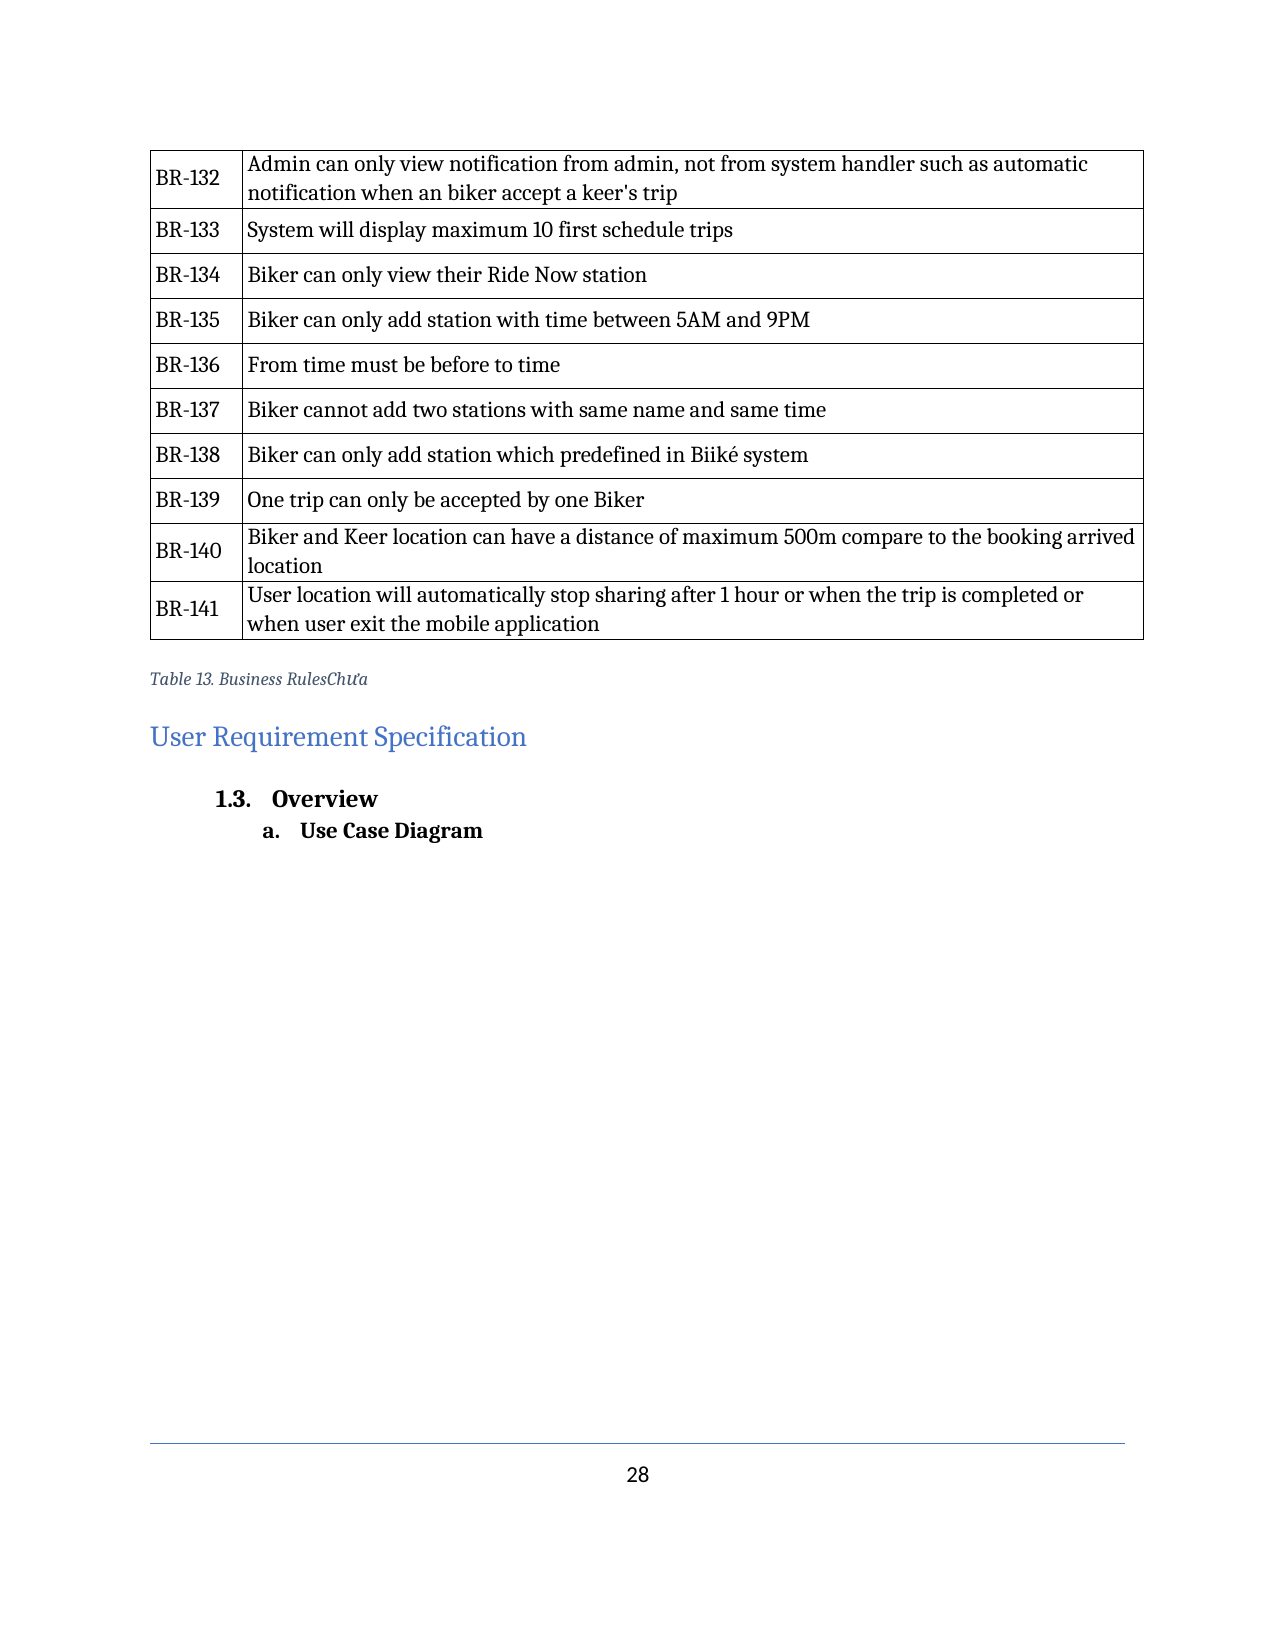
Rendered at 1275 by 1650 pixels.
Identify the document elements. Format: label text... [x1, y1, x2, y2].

table_cell BR-135 [151, 299, 242, 343]
text User Requirement Specification [150, 720, 1125, 753]
table_cell BR-133 [151, 209, 242, 253]
table_cell System will display maximum 10 first schedule trips [243, 209, 1143, 253]
table_cell BR-140 [151, 524, 242, 581]
table_cell BR-132 [151, 151, 242, 208]
table_cell One trip can only be accepted by one Biker [243, 479, 1143, 523]
table_cell User location will automatically stop sharing after 1 hour or when the trip is completed or when user exit the mobile application [243, 582, 1143, 639]
table_cell BR-137 [151, 389, 242, 433]
table_cell BR-138 [151, 434, 242, 478]
list Use Case Diagram [262, 818, 1125, 844]
text Table 13. Business RulesChưa [150, 669, 1125, 691]
table_cell Biker can only add station which predefined in Biiké system [243, 434, 1143, 478]
table_cell Biker can only view their Ride Now station [243, 254, 1143, 298]
table_cell From time must be before to time [243, 344, 1143, 388]
table_cell Biker can only add station with time between 5AM and 9PM [243, 299, 1143, 343]
table_cell Biker and Keer location can have a distance of maximum 500m compare to the booking arrived location [243, 524, 1143, 581]
table_cell BR-139 [151, 479, 242, 523]
table_cell BR-134 [151, 254, 242, 298]
table_cell Biker cannot add two stations with same name and same time [243, 389, 1143, 433]
table_cell BR-136 [151, 344, 242, 388]
list Overview [216, 785, 1125, 814]
table_cell BR-141 [151, 582, 242, 639]
table_cell Admin can only view notification from admin, not from system handler such as automatic notification when an biker accept a keer's trip [243, 151, 1143, 208]
